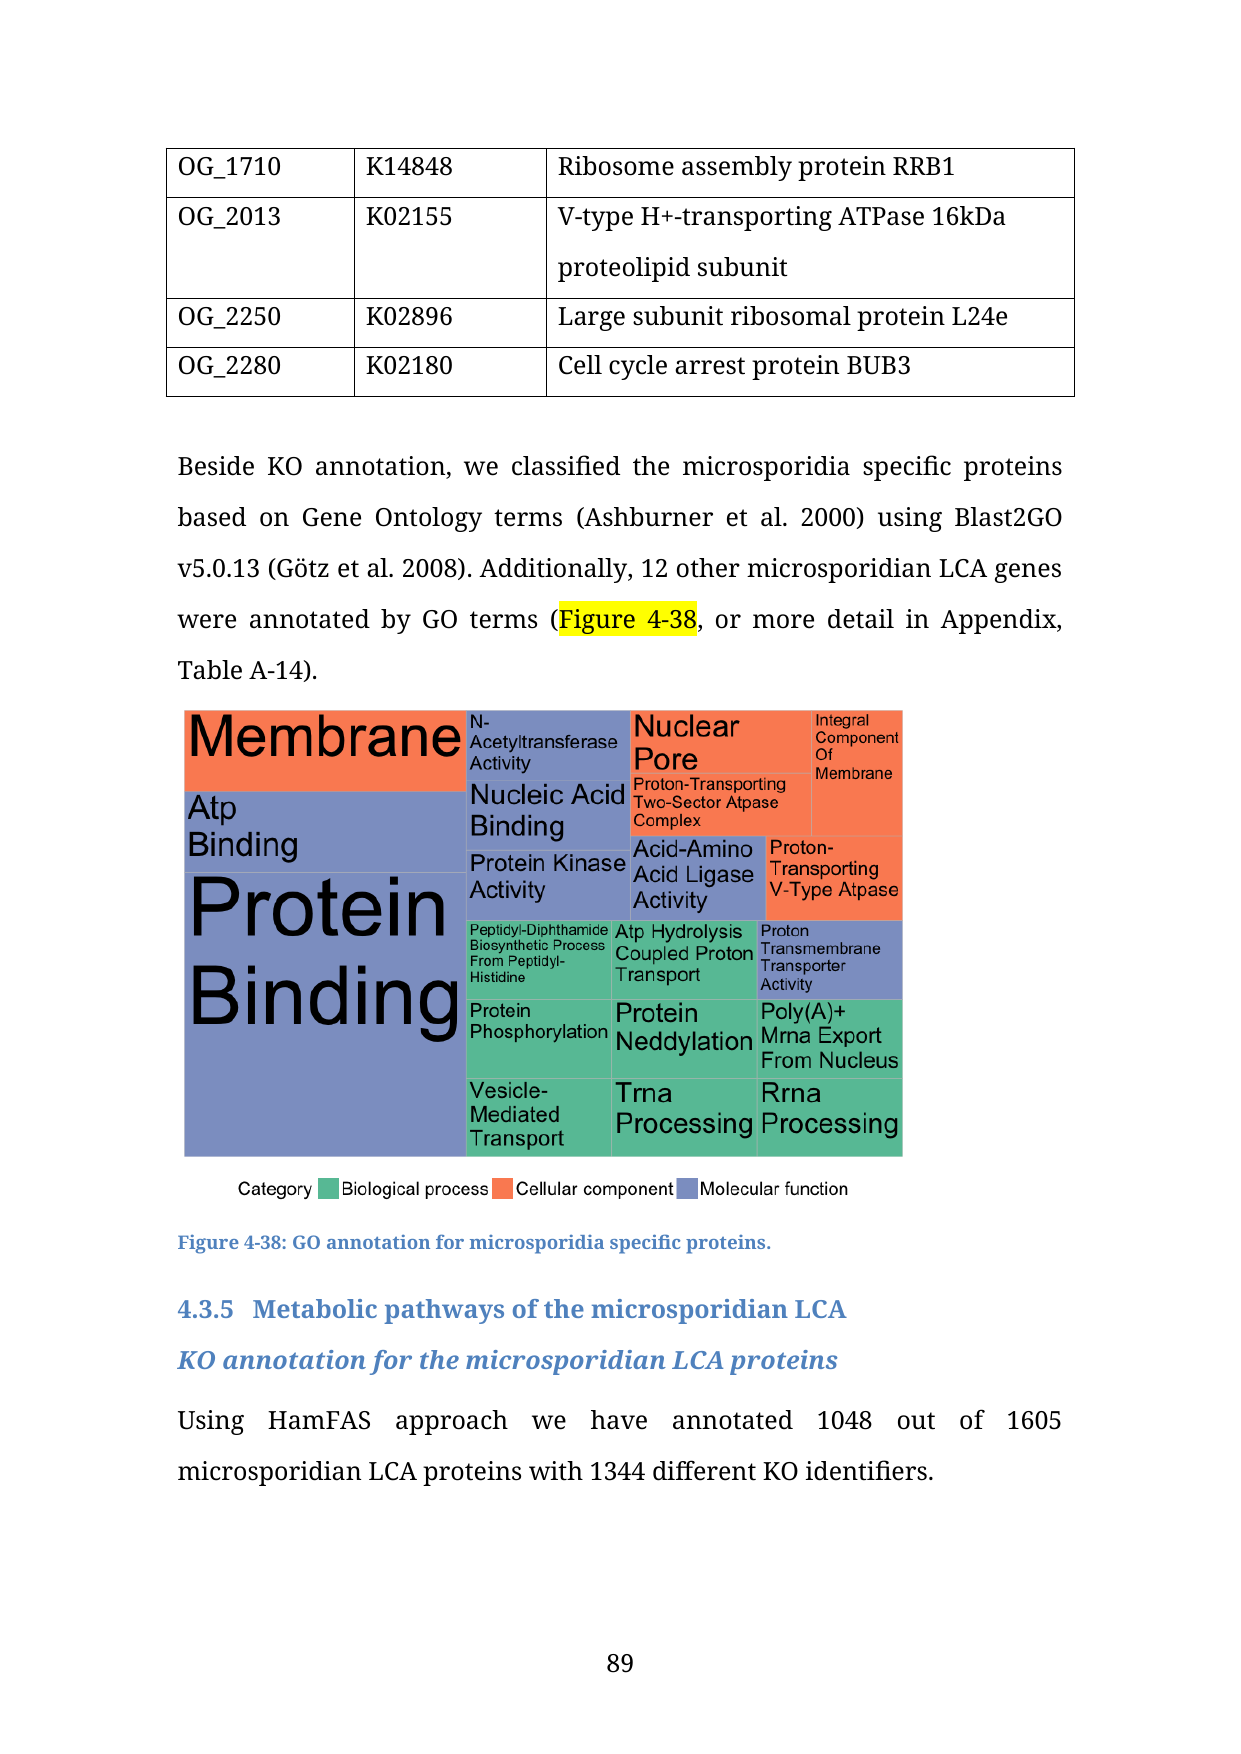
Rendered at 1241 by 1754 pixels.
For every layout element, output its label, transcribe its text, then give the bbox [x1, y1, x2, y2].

picture [177, 703, 909, 1212]
table_cell K02155 [355, 198, 546, 297]
table_cell K02180 [355, 348, 546, 396]
table_cell Ribosome assembly protein RRB1 [547, 149, 1074, 197]
table_cell Cell cycle arrest protein BUB3 [547, 348, 1074, 396]
table_cell OG_2280 [167, 348, 354, 396]
table_cell V-type H+-transporting ATPase 16kDa proteolipid subunit [547, 198, 1074, 297]
table_cell OG_2013 [167, 198, 354, 297]
text KO annotation for the microsporidian LCA proteins [177, 1343, 1063, 1377]
table_cell K02896 [355, 299, 546, 347]
text Using HamFAS approach we have annotated 1048 out of 1605 microsporidian LCA proteins with 1344 different KO identifiers. [177, 1403, 1063, 1488]
table_cell Large subunit ribosomal protein L24e [547, 299, 1074, 347]
table_cell OG_1710 [167, 149, 354, 197]
table_cell K14848 [355, 149, 546, 197]
subtitle Metabolic pathways of the microsporidian LCA [177, 1292, 1063, 1326]
table_cell OG_2250 [167, 299, 354, 347]
